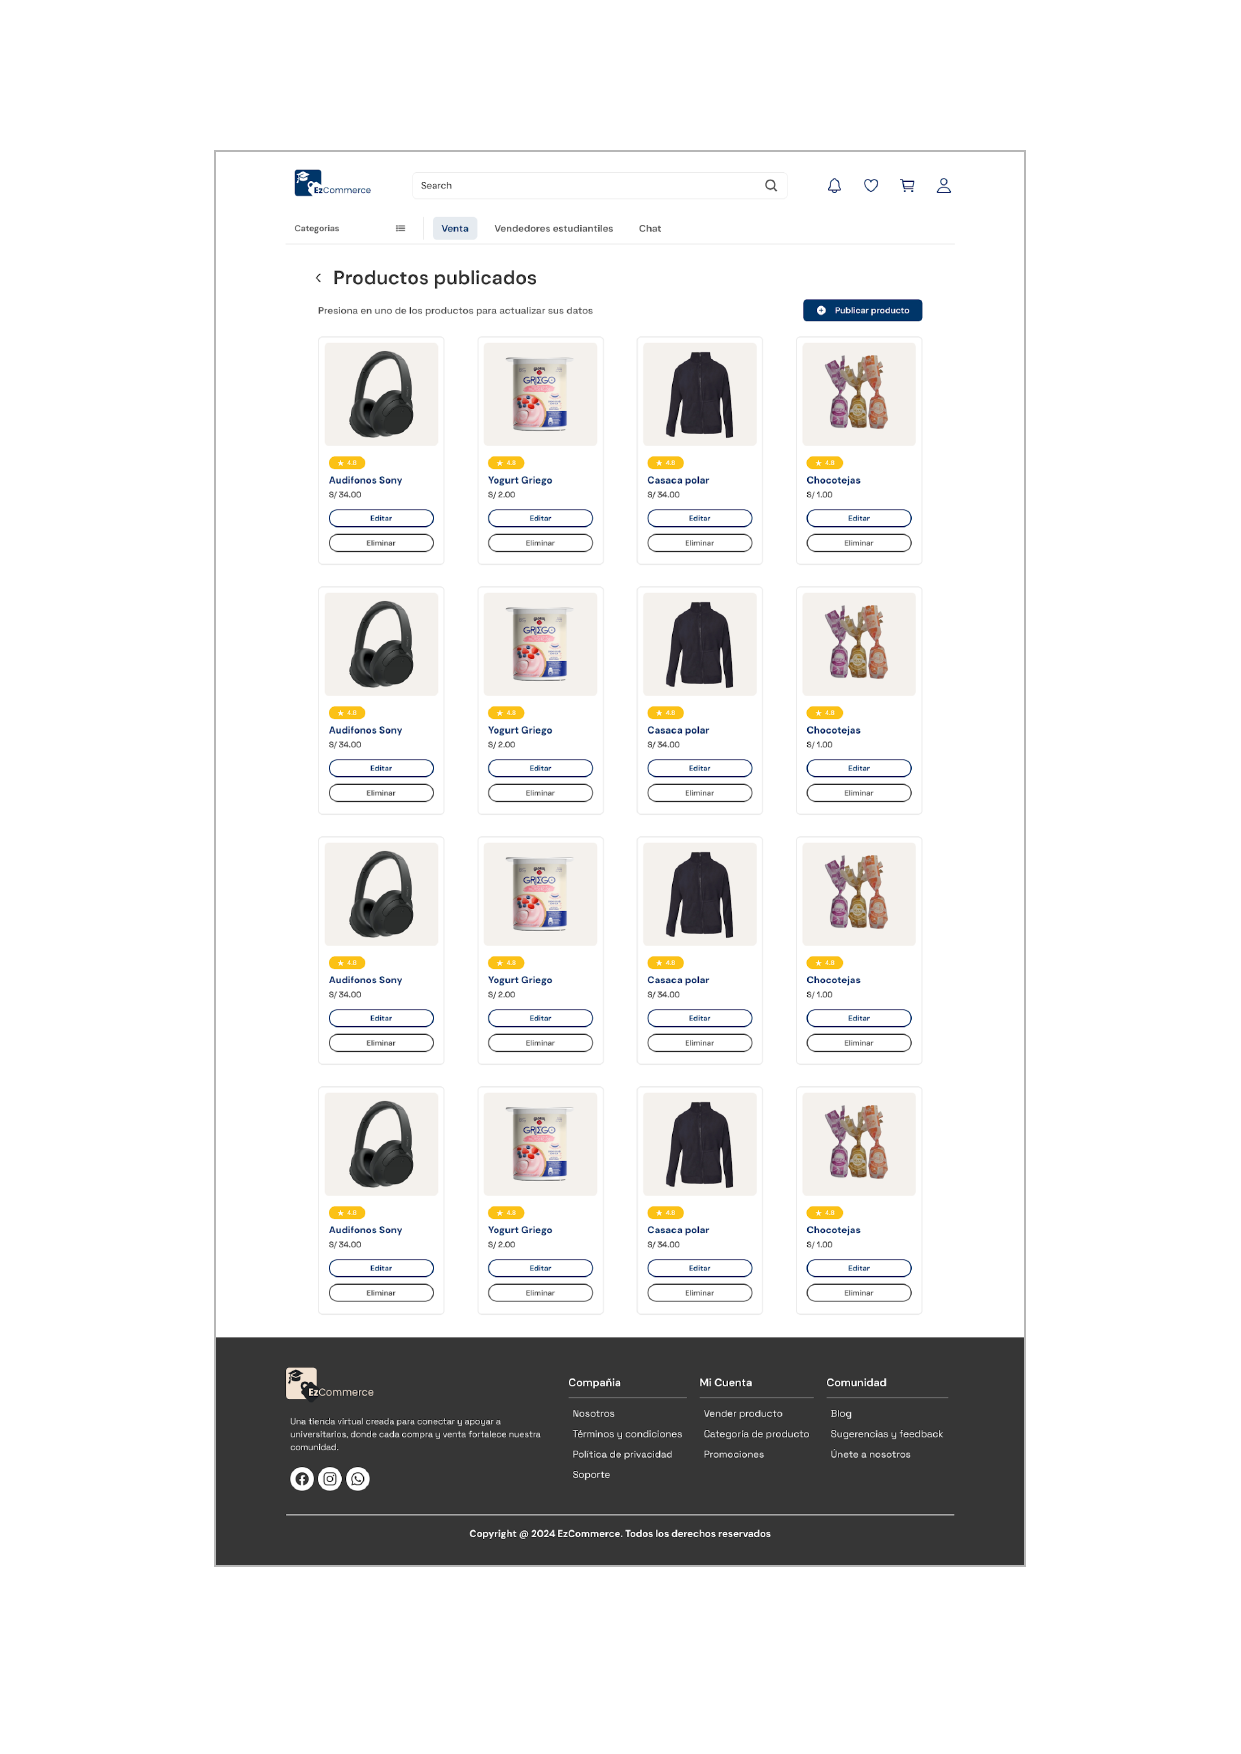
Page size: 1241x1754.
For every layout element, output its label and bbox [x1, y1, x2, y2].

picture [216, 152, 1024, 1565]
